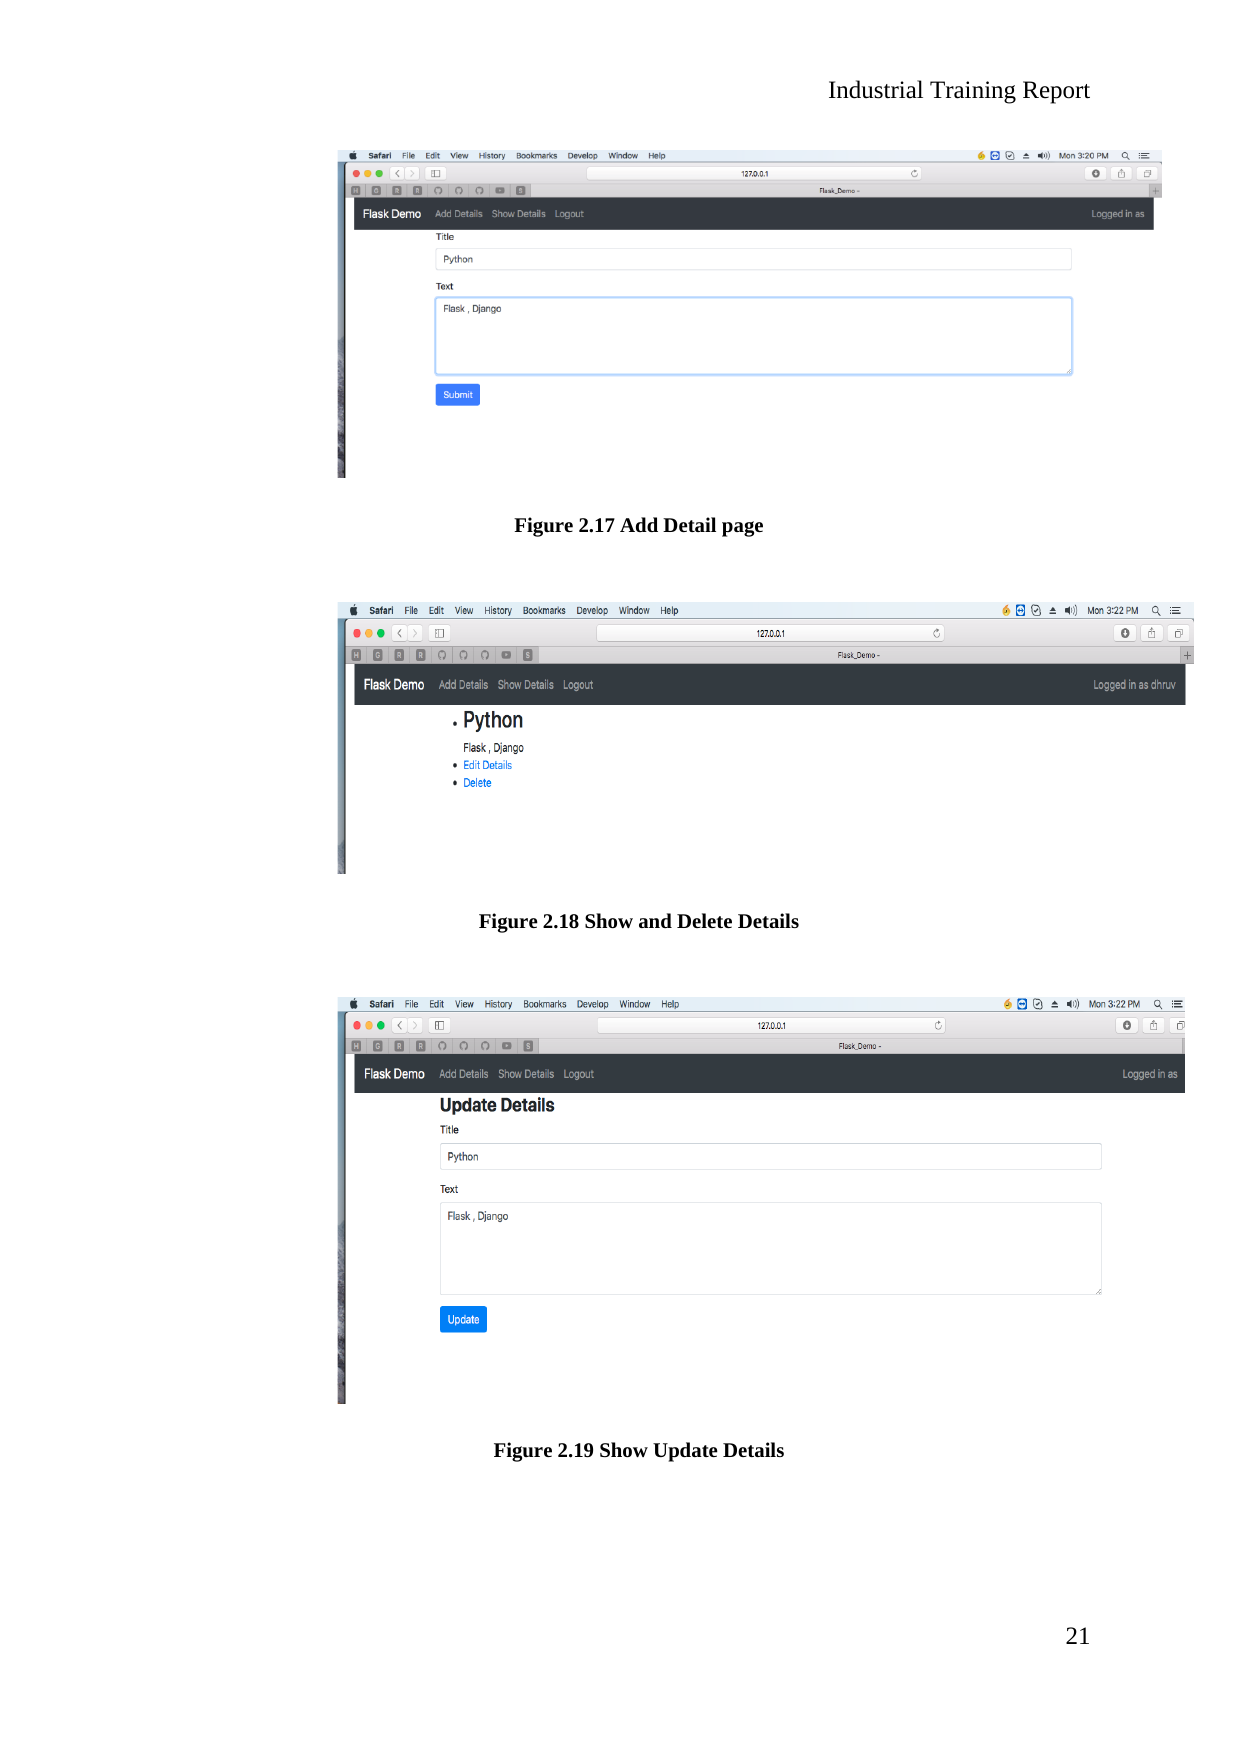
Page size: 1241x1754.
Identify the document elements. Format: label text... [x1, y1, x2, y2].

picture [337, 150, 1162, 478]
picture [337, 997, 1185, 1404]
text Figure 2.18 Show and Delete Details [187, 909, 1090, 933]
picture [337, 602, 1194, 874]
text Figure 2.19 Show Update Details [187, 1438, 1090, 1462]
text Figure 2.17 Add Detail page [187, 513, 1090, 537]
